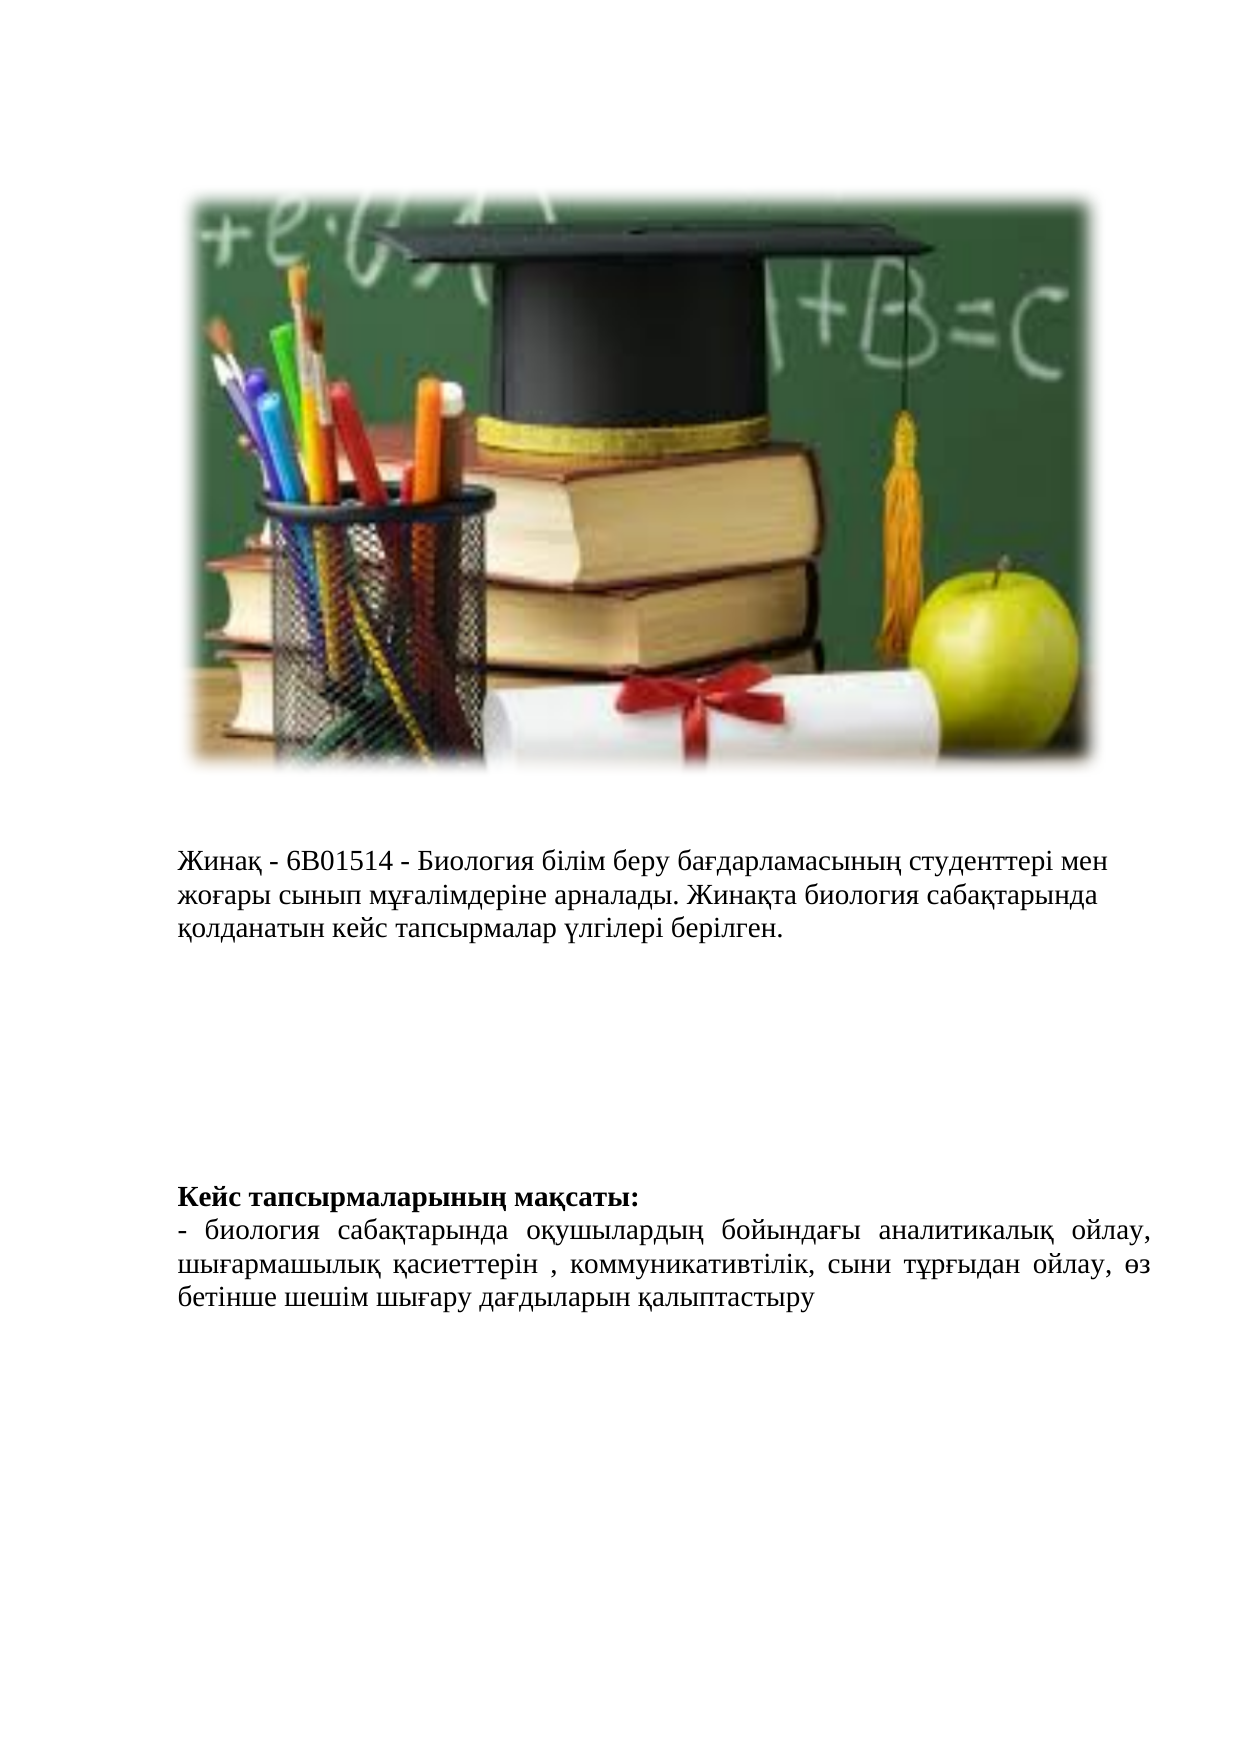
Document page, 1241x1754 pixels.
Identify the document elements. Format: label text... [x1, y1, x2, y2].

text Жинақ - 6В01514 - Биология білім беру бағдарламасының студенттері мен жоғары сынып мұғалімдеріне арналады. Жинақта биология сабақтарында қолданатын кейс тапсырмалар үлгілері берілген. [177, 843, 1152, 944]
picture [206, 214, 1077, 748]
text - биология сабақтарында оқушылардың бойындағы аналитикалық ойлау, шығармашылық қасиеттерін , коммуникативтілік, сыни тұрғыдан ойлау, өз бетінше шешім шығару дағдыларын қалыптастыру [177, 1212, 1152, 1313]
text Кейс тапсырмаларының мақсаты: [177, 1179, 1152, 1212]
